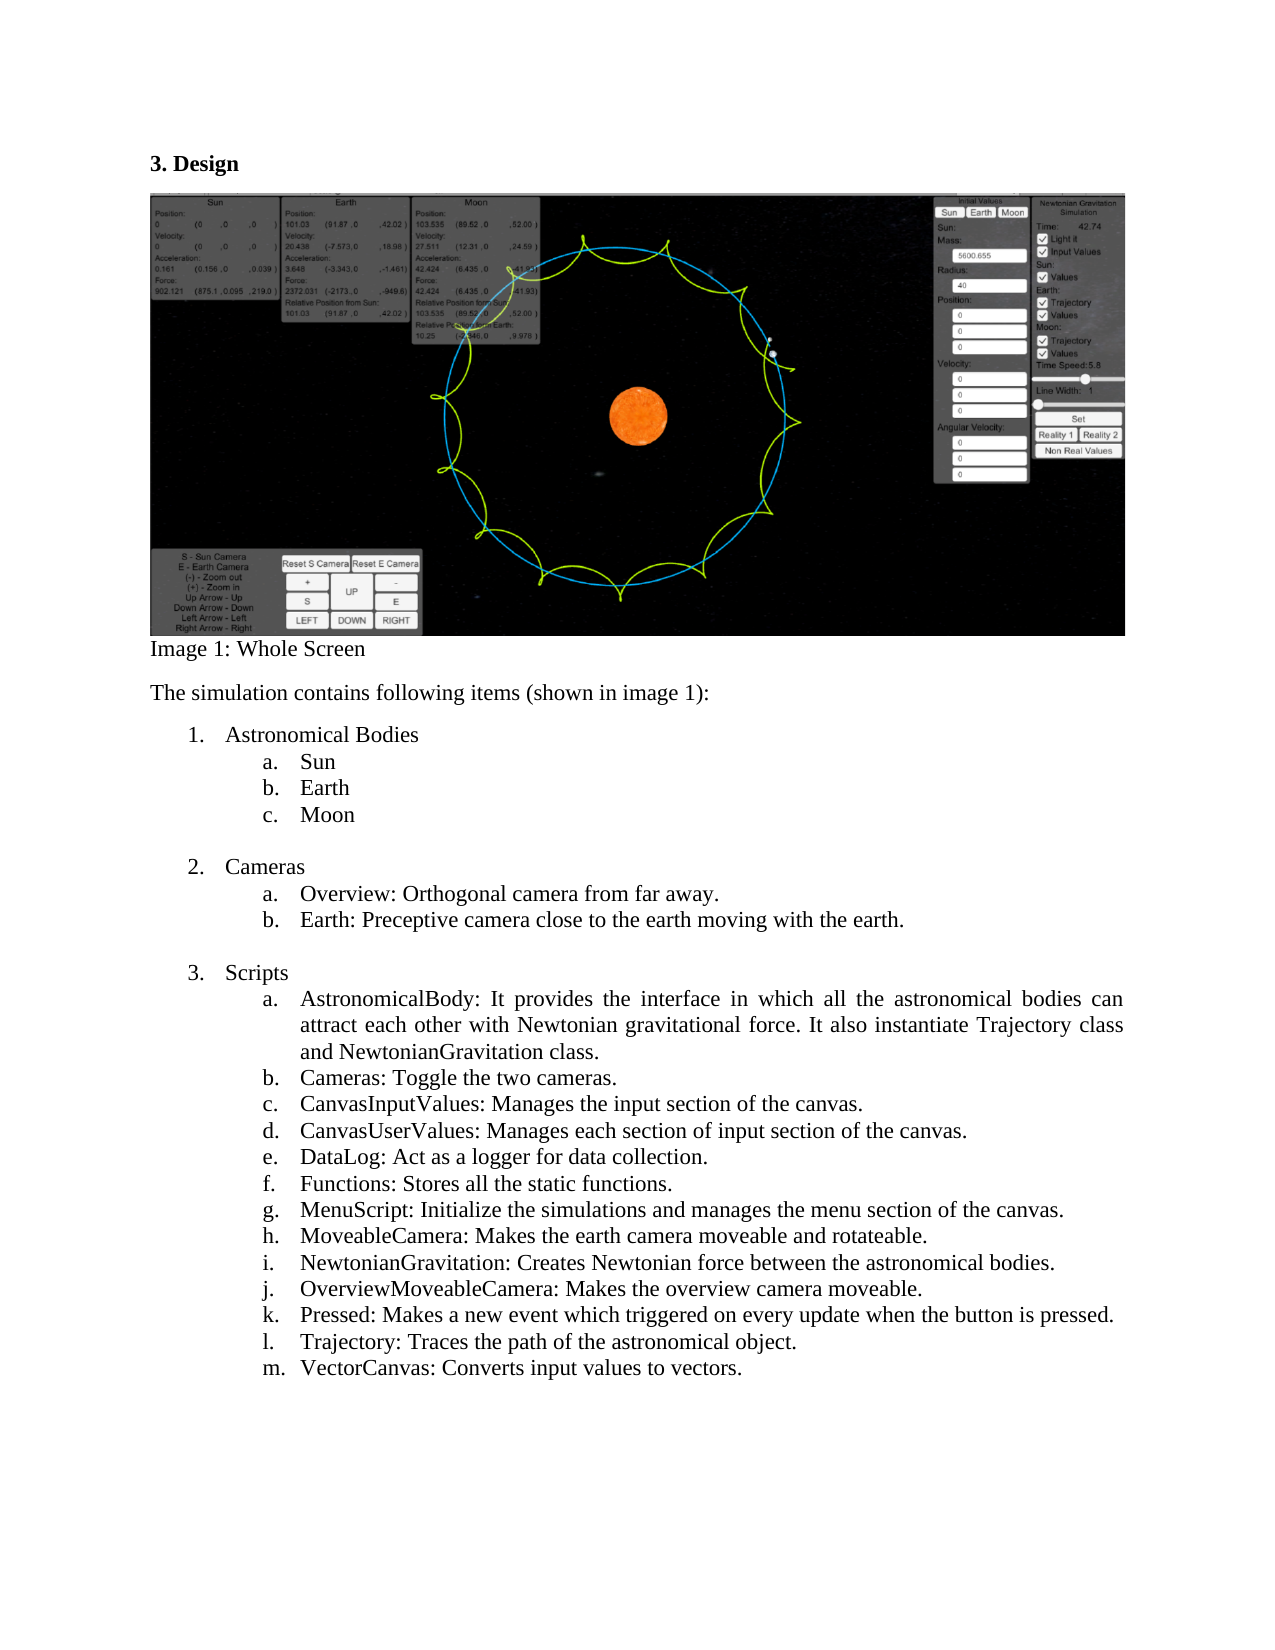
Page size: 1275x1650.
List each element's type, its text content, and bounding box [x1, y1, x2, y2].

list Earth [262, 774, 1125, 801]
list Astronomical Bodies [187, 722, 1125, 748]
list Scripts [187, 959, 1125, 985]
list Cameras [187, 853, 1125, 880]
list OverviewMoveableCamera: Makes the overview camera moveable. [262, 1275, 1125, 1301]
text The simulation contains following items (shown in image 1): [150, 678, 1125, 705]
list Pressed: Makes a new event which triggered on every update when the button is pressed. [262, 1301, 1125, 1328]
picture [150, 193, 1125, 636]
list Earth: Preceptive camera close to the earth moving with the earth. [262, 906, 1125, 932]
list Functions: Stores all the static functions. [262, 1169, 1125, 1196]
list Overview: Orthogonal camera from far away. [262, 880, 1125, 906]
list Trajectory: Traces the path of the astronomical object. [262, 1328, 1125, 1354]
list CanvasUserValues: Manages each section of input section of the canvas. [262, 1117, 1125, 1143]
list MenuScript: Initialize the simulations and manages the menu section of the canvas. [262, 1196, 1125, 1222]
list CanvasInputValues: Manages the input section of the canvas. [262, 1091, 1125, 1117]
text 3. Design [150, 150, 1125, 176]
list MoveableCamera: Makes the earth camera moveable and rotateable. [262, 1222, 1125, 1249]
list Sun [262, 748, 1125, 774]
list Cameras: Toggle the two cameras. [262, 1064, 1125, 1091]
list VectorCanvas: Converts input values to vectors. [262, 1354, 1125, 1380]
list DataLog: Act as a logger for data collection. [262, 1143, 1125, 1169]
list Moon [262, 801, 1125, 827]
list AstronomicalBody: It provides the interface in which all the astronomical bodies can attract each other with Newtonian gravitational force. It also instantiate Trajectory class and NewtonianGravitation class. [262, 985, 1125, 1064]
text Image 1: Whole Screen [150, 636, 1125, 662]
list NewtonianGravitation: Creates Newtonian force between the astronomical bodies. [262, 1249, 1125, 1275]
